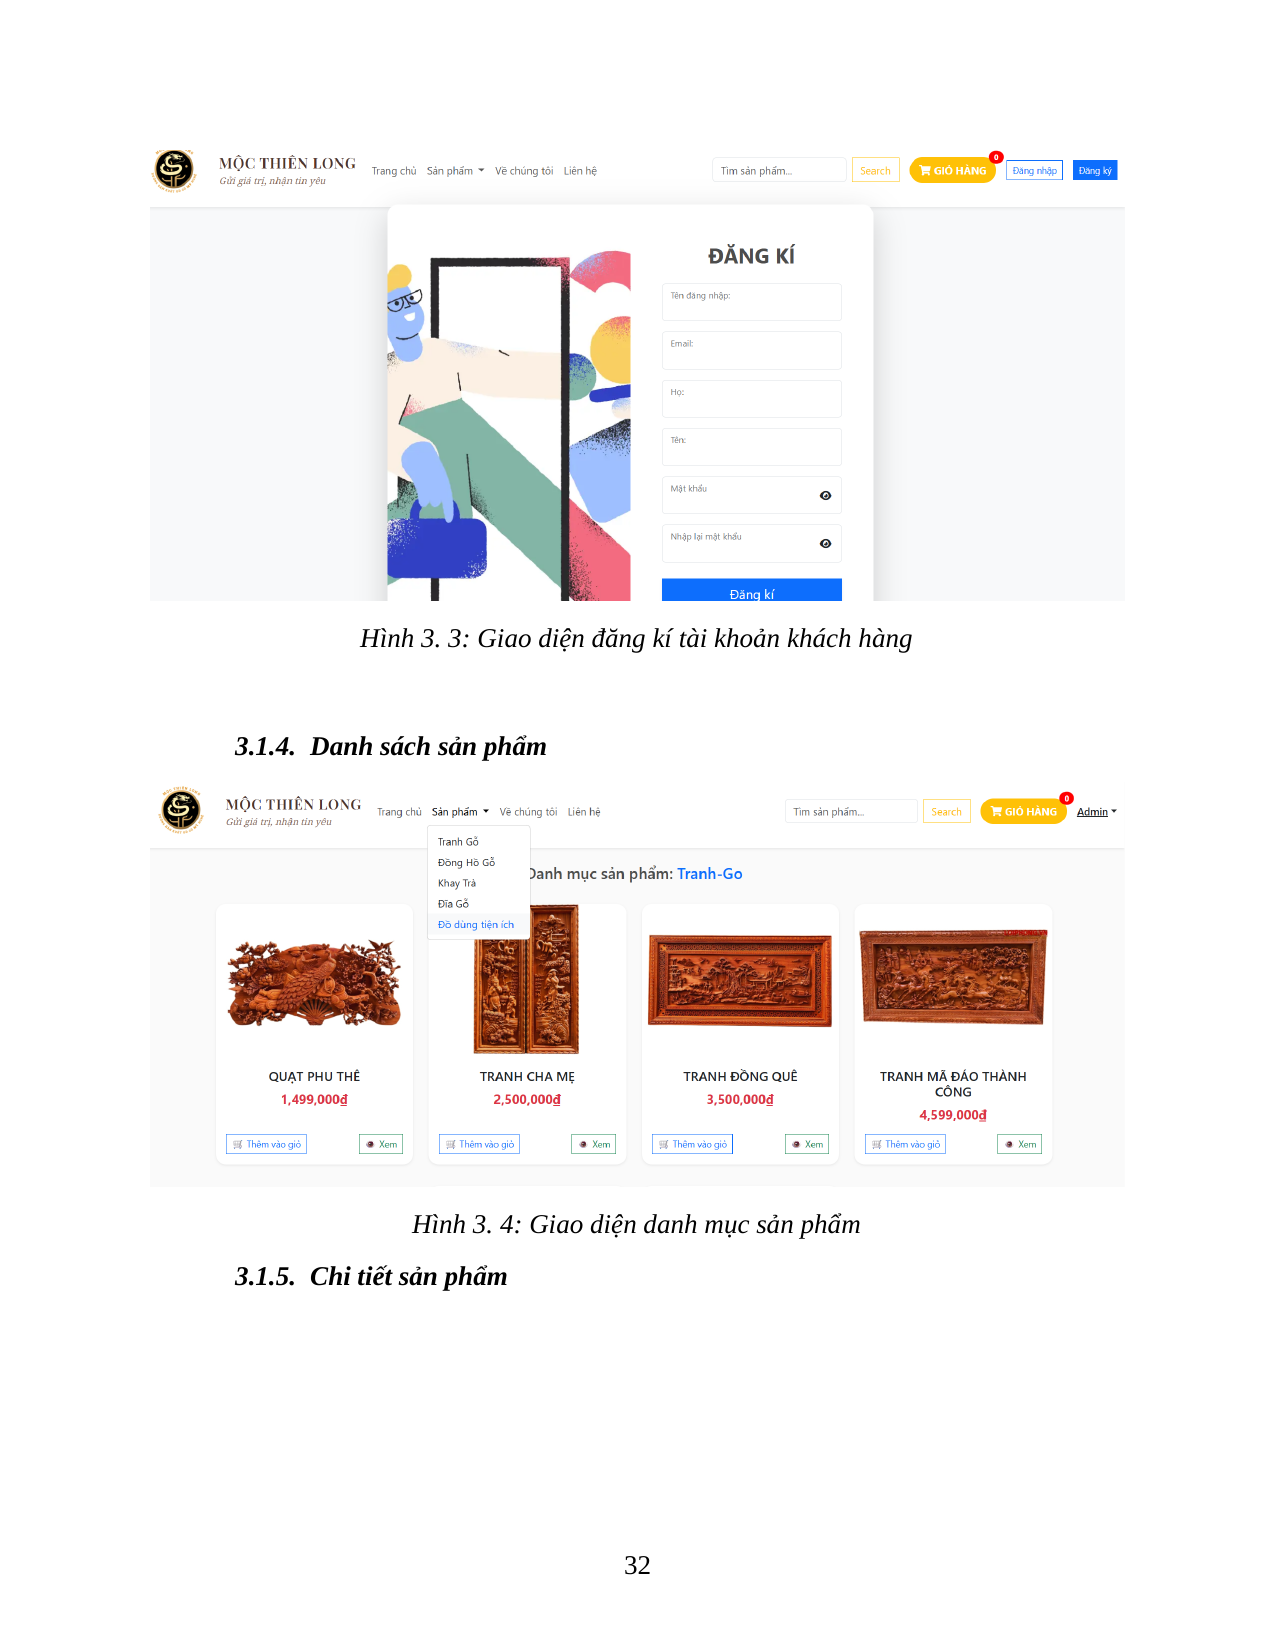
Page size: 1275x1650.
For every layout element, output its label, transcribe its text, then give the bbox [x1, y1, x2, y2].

text Hình 3. 3: Giao diện đăng kí tài khoản khách hàng [150, 622, 1125, 653]
picture [150, 782, 1125, 1187]
text Hình 3. 4: Giao diện danh mục sản phẩm [150, 1208, 1125, 1239]
list Danh sách sản phẩm [235, 730, 1125, 761]
list Chi tiết sản phẩm [235, 1260, 1125, 1291]
picture [150, 150, 1125, 601]
